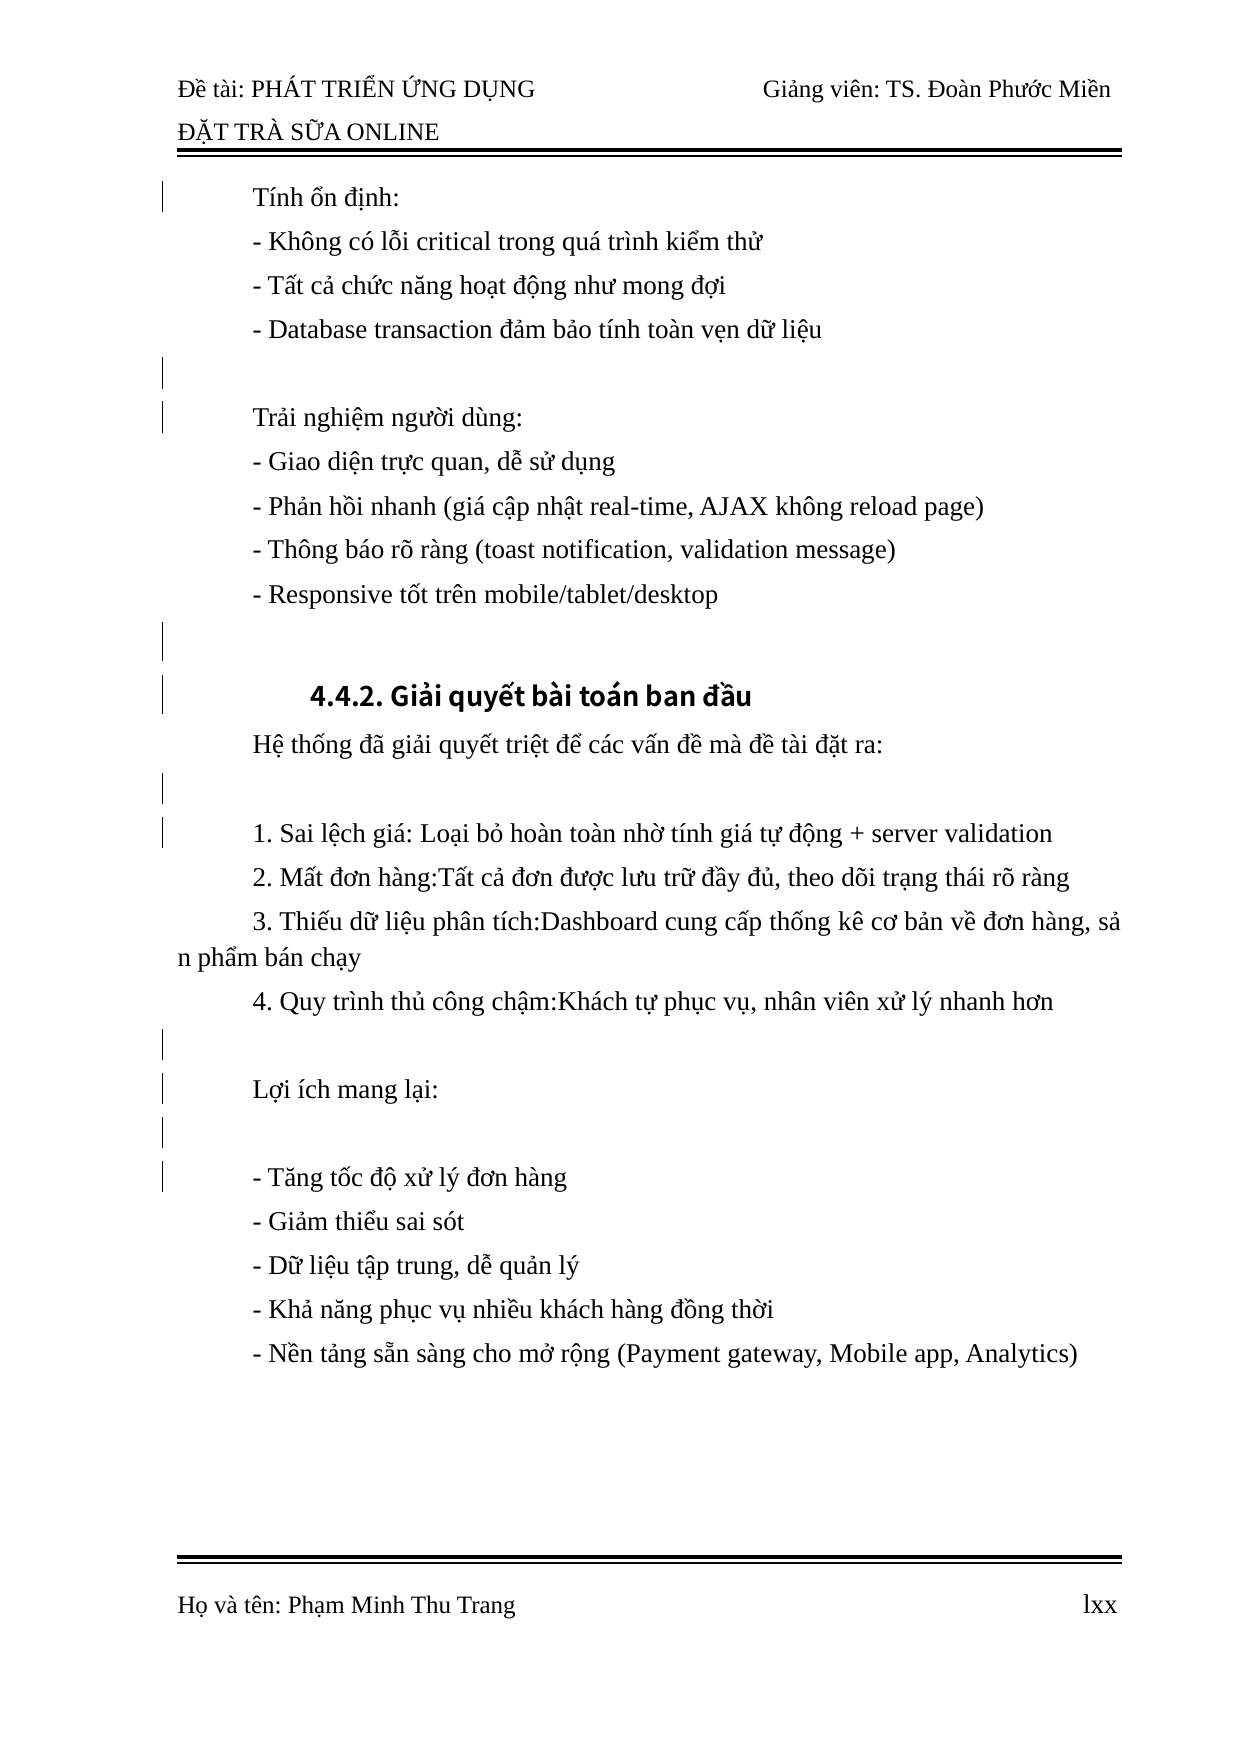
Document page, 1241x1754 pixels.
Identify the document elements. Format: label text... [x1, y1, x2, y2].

text - Giao diện trực quan, dễ sử dụng [177, 446, 1122, 477]
text Hệ thống đã giải quyết triệt để các vấn đề mà đề tài đặt ra: [177, 729, 1122, 760]
text - Nền tảng sẵn sàng cho mở rộng (Payment gateway, Mobile app, Analytics) [177, 1337, 1122, 1368]
text Tính ổn định: [177, 181, 1122, 212]
text - Database transaction đảm bảo tính toàn vẹn dữ liệu [177, 313, 1122, 344]
text Trải nghiệm người dùng: [177, 401, 1122, 433]
text - Responsive tốt trên mobile/tablet/desktop [177, 578, 1122, 609]
text 1. Sai lệch giá: Loại bỏ hoàn toàn nhờ tính giá tự động + server validation [177, 817, 1122, 848]
text 2. Mất đơn hàng:Tất cả đơn được lưu trữ đầy đủ, theo dõi trạng thái rõ ràng [177, 861, 1122, 892]
text - Thông báo rõ ràng (toast notification, validation message) [177, 534, 1122, 565]
text 4. Quy trình thủ công chậm:Khách tự phục vụ, nhân viên xử lý nhanh hơn [177, 985, 1122, 1016]
text - Dữ liệu tập trung, dễ quản lý [177, 1249, 1122, 1280]
text - Khả năng phục vụ nhiều khách hàng đồng thời [177, 1293, 1122, 1324]
text - Tăng tốc độ xử lý đơn hàng [177, 1161, 1122, 1192]
text - Tất cả chức năng hoạt động như mong đợi [177, 269, 1122, 300]
text - Phản hồi nhanh (giá cập nhật real-time, AJAX không reload page) [177, 489, 1122, 521]
text - Giảm thiểu sai sót [177, 1205, 1122, 1236]
text 3. Thiếu dữ liệu phân tích:Dashboard cung cấp thống kê cơ bản về đơn hàng, sản phẩm bán chạy [177, 905, 1122, 972]
text Lợi ích mang lại: [177, 1073, 1122, 1104]
subtitle 4.4.2. Giải quyết bài toán ban đầu [177, 675, 1122, 714]
text - Không có lỗi critical trong quá trình kiểm thử [177, 225, 1122, 256]
